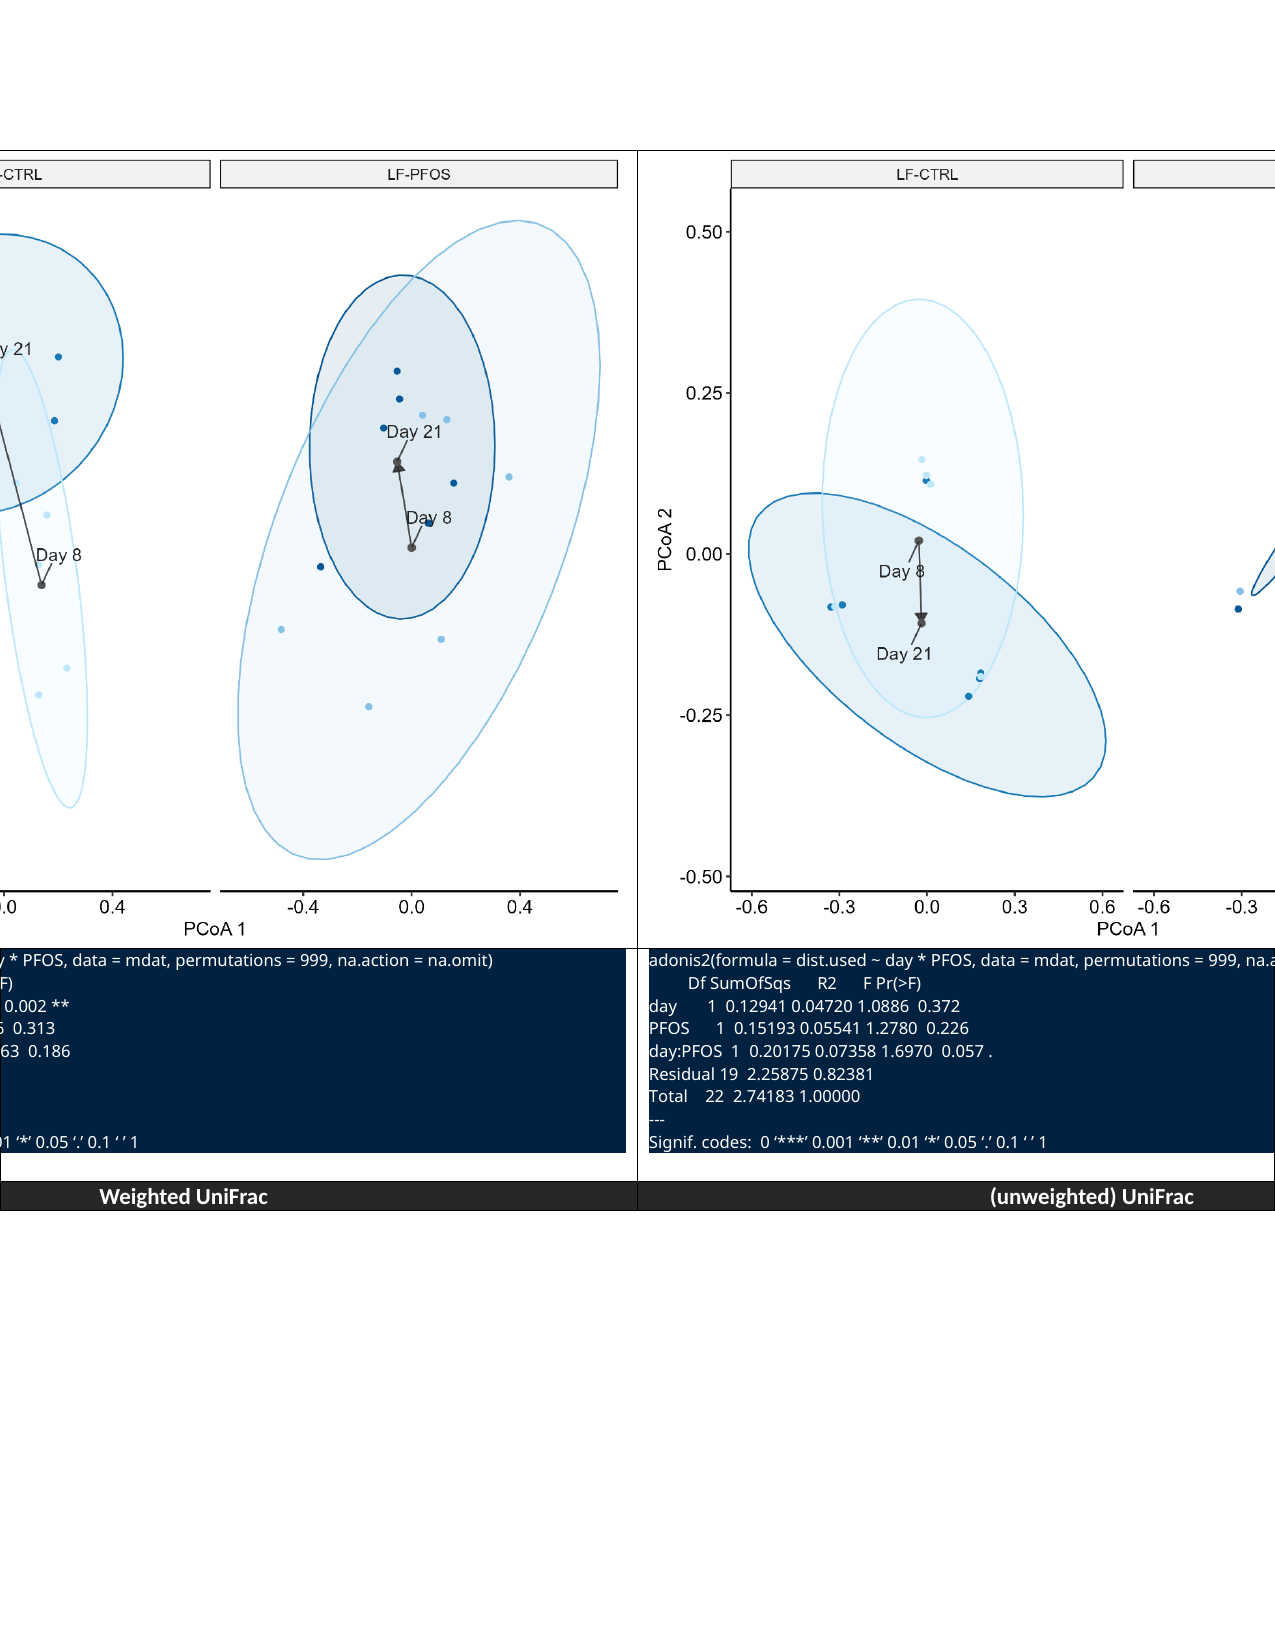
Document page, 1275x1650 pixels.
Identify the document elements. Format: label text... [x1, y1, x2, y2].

table_cell [638, 151, 648, 948]
table_cell adonis2(formula = dist.used ~ day * PFOS, data = mdat, permutations = 999, na.action = na.omit) Df SumOfSqs R2 F Pr(>F) day 1 0.12941 0.04720 1.0886 0.372 PFOS 1 0.15193 0.05541 1.2780 0.226 day:PFOS 1 0.20175 0.07358 1.6970 0.057 . Residual 19 2.25875 0.82381 Total 22 2.74183 1.00000 --- Signif. codes: 0 ‘***’ 0.001 ‘**’ 0.01 ‘*’ 0.05 ‘.’ 0.1 ‘ ’ 1 [638, 949, 1274, 1181]
picture [0, 151, 627, 948]
table_cell Weighted UniFrac [1, 1182, 637, 1210]
table_cell [627, 151, 637, 948]
table_cell adonis2(formula = dist.used ~ day * PFOS, data = mdat, permutations = 999, na.action = na.omit) Df SumOfSqs R2 F Pr(>F) day 1 0.4347 0.12148 2.9733 0.002 ** PFOS 1 0.1675 0.04681 1.1456 0.313 day:PFOS 1 0.1983 0.05541 1.3563 0.186 Residual 19 2.7776 0.77630 Total 22 3.5780 1.00000 --- Signif. codes: 0 ‘***’ 0.001 ‘**’ 0.01 ‘*’ 0.05 ‘.’ 0.1 ‘ ’ 1 [1, 949, 637, 1181]
picture [648, 151, 1275, 948]
table_cell (unweighted) UniFrac [638, 1182, 1274, 1210]
